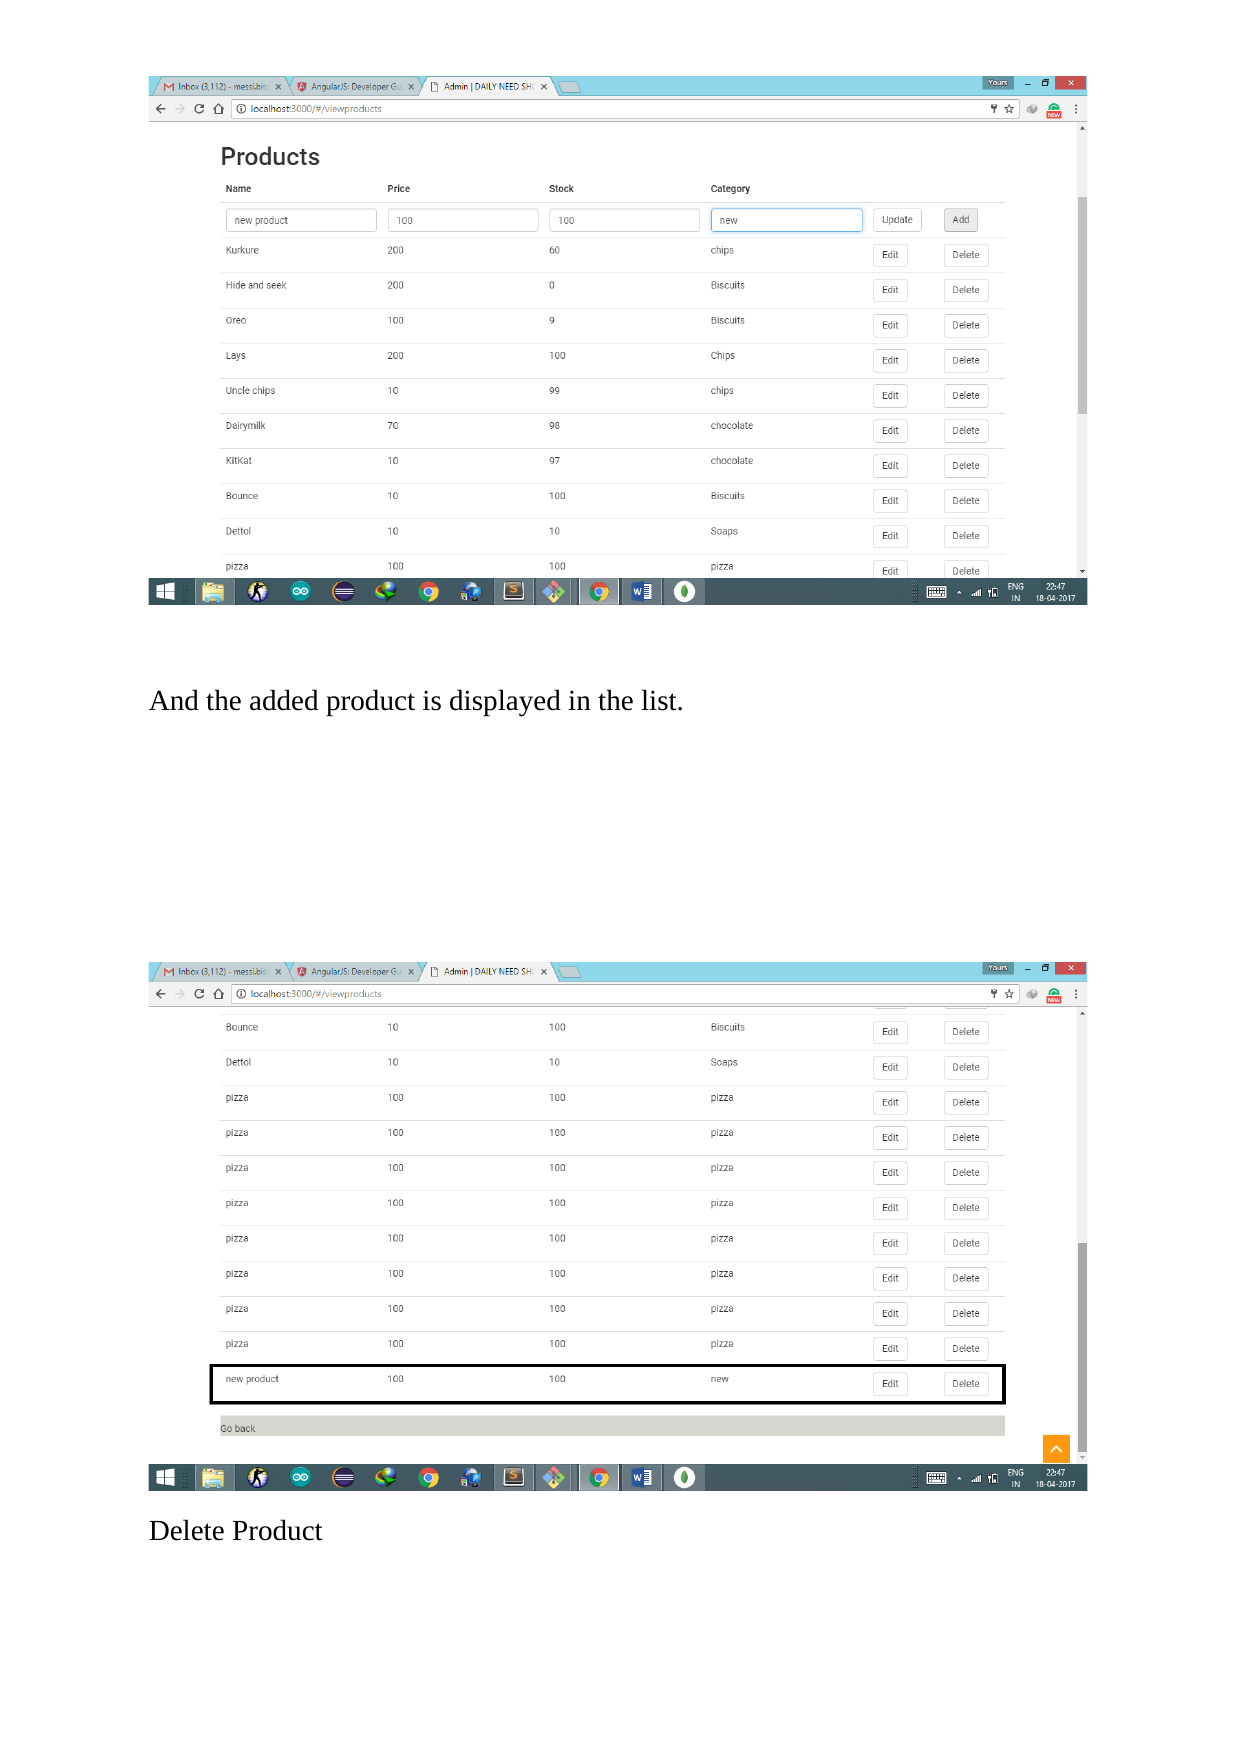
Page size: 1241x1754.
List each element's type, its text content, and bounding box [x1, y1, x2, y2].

text And the added product is displayed in the list. [148, 683, 1083, 716]
picture [148, 76, 1088, 605]
text Delete Product [148, 1513, 1083, 1546]
picture [148, 962, 1088, 1491]
